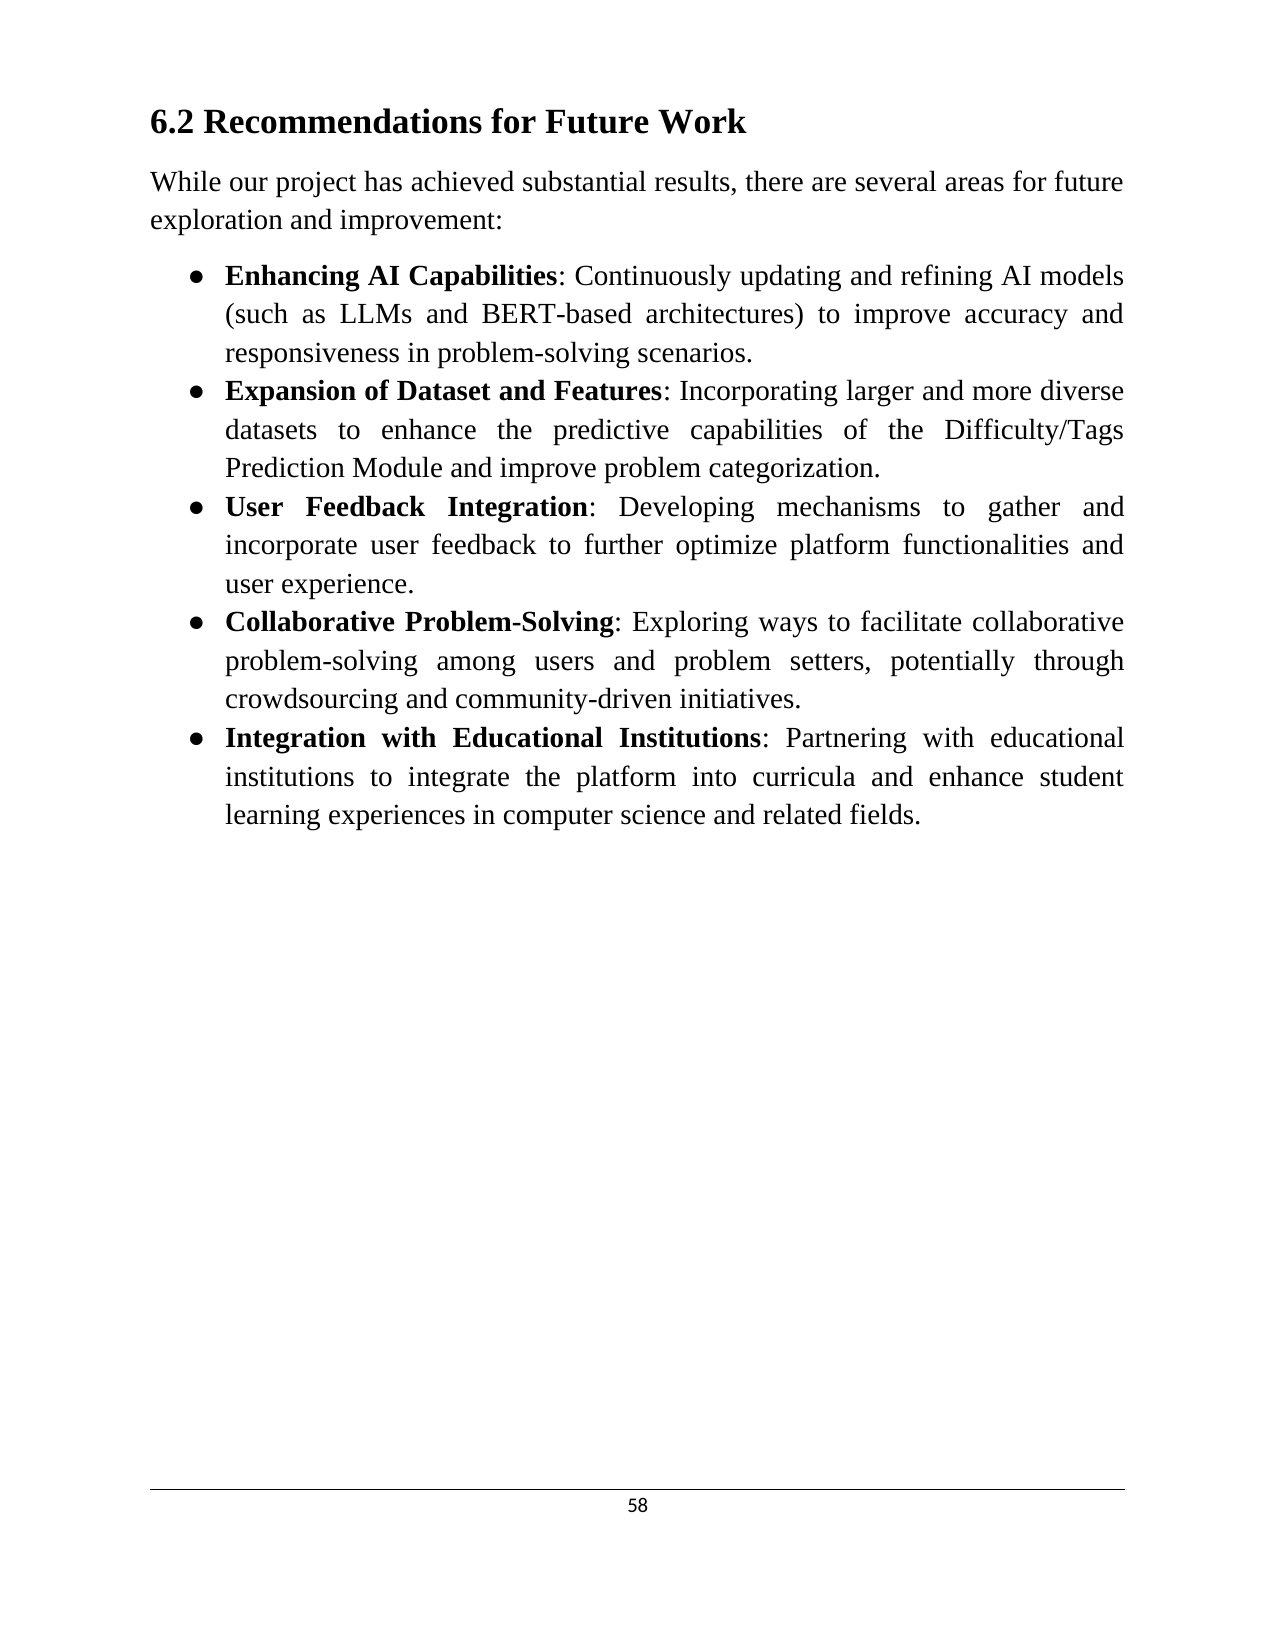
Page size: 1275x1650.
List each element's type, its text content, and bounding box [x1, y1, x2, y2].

subtitle 6.2 Recommendations for Future Work [150, 100, 1125, 141]
list Collaborative Problem-Solving: Exploring ways to facilitate collaborative problem-solving among users and problem setters, potentially through crowdsourcing and community-driven initiatives. [187, 604, 1125, 715]
list Enhancing AI Capabilities: Continuously updating and refining AI models (such as LLMs and BERT-based architectures) to improve accuracy and responsiveness in problem-solving scenarios. [187, 258, 1125, 368]
list User Feedback Integration: Developing mechanisms to gather and incorporate user feedback to further optimize platform functionalities and user experience. [187, 489, 1125, 599]
list Expansion of Dataset and Features: Incorporating larger and more diverse datasets to enhance the predictive capabilities of the Difficulty/Tags Prediction Module and improve problem categorization. [187, 373, 1125, 484]
list Integration with Educational Institutions: Partnering with educational institutions to integrate the platform into curricula and enhance student learning experiences in computer science and related fields. [187, 720, 1125, 831]
text While our project has achieved substantial results, there are several areas for future exploration and improvement: [150, 164, 1125, 236]
